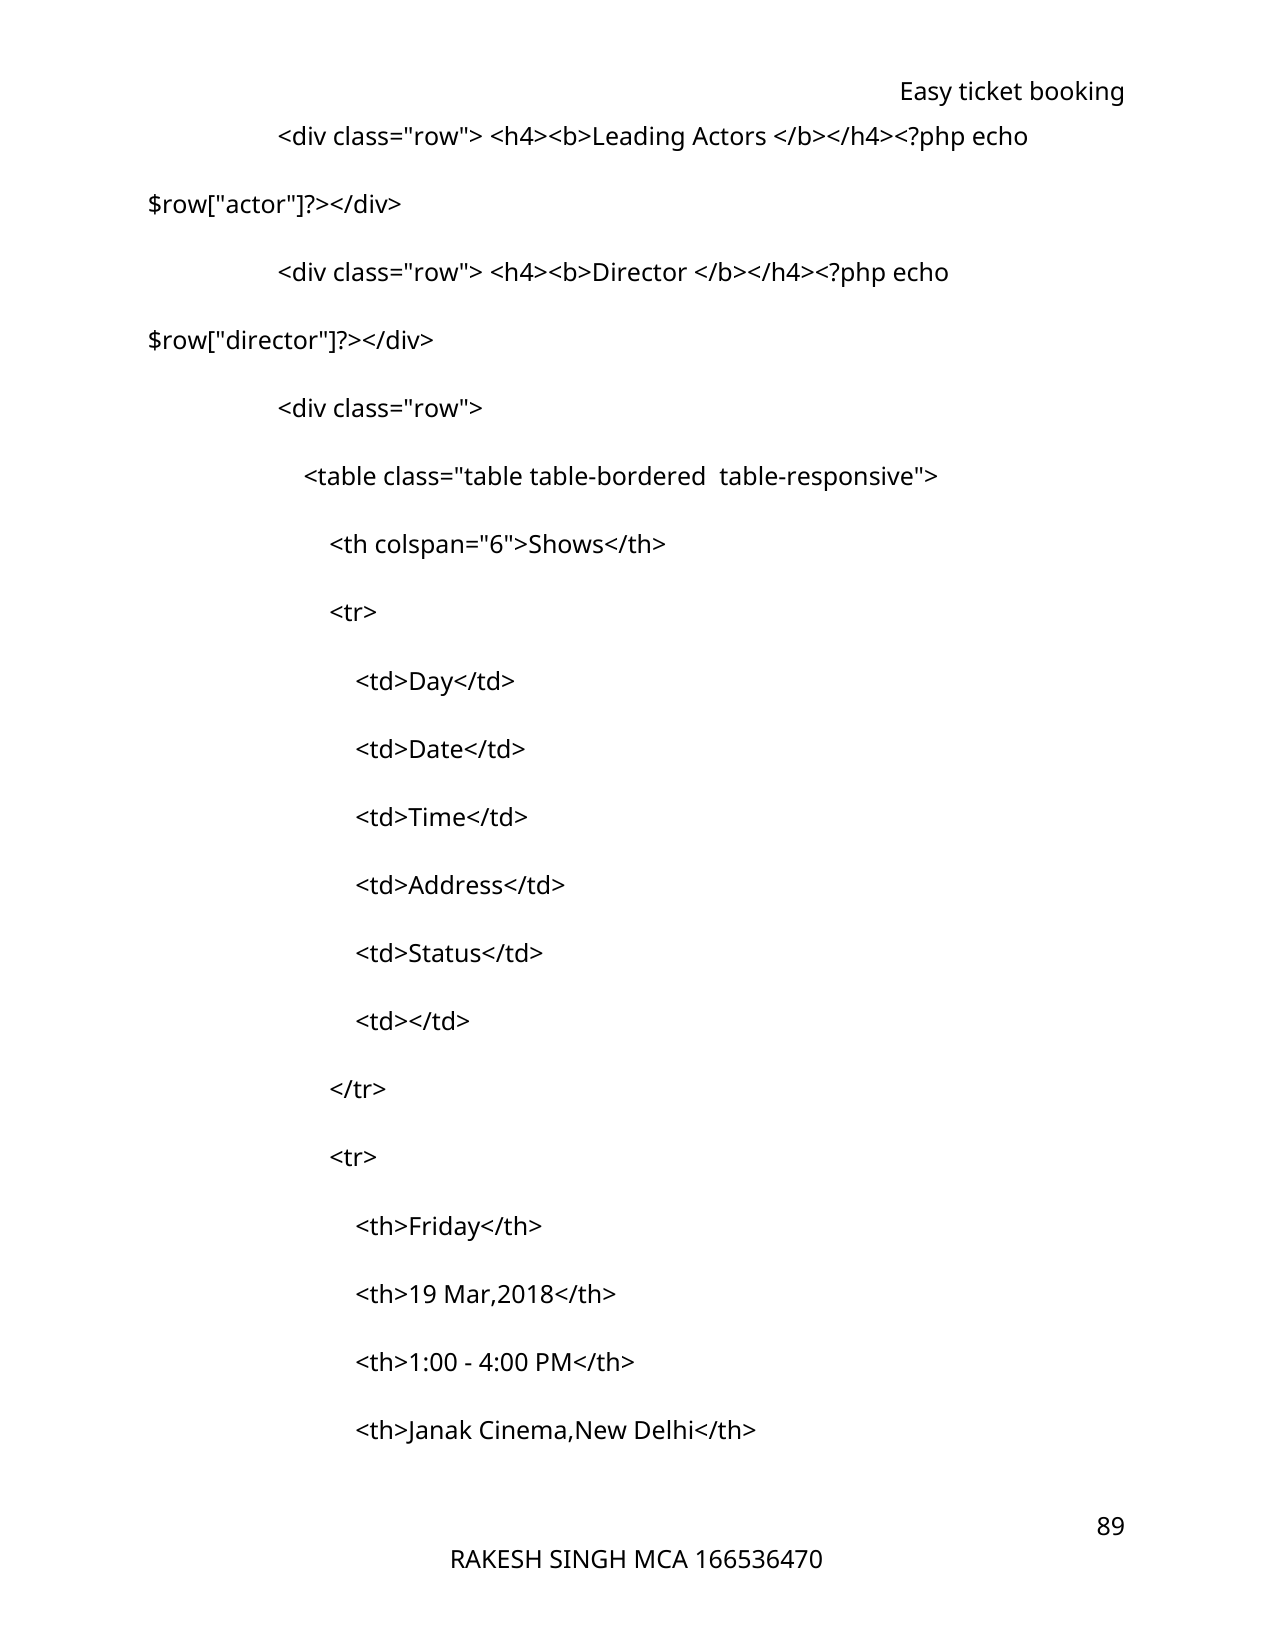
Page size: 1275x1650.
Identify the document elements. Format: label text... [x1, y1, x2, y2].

text <th colspan="6">Shows</th> [148, 527, 1125, 561]
text <tr> [148, 595, 1125, 629]
text <th>Janak Cinema,New Delhi</th> [148, 1412, 1125, 1447]
text <div class="row"> [148, 391, 1125, 425]
text <th>1:00 - 4:00 PM</th> [148, 1344, 1125, 1378]
text <tr> [148, 1140, 1125, 1174]
text <div class="row"> <h4><b>Director </b></h4><?php echo $row["director"]?></div> [148, 254, 1125, 357]
text <th>19 Mar,2018</th> [148, 1276, 1125, 1310]
text <div class="row"> <h4><b>Leading Actors </b></h4><?php echo $row["actor"]?></div> [148, 118, 1125, 220]
text <td>Status</td> [148, 936, 1125, 970]
text </tr> [148, 1072, 1125, 1106]
text <td>Time</td> [148, 799, 1125, 833]
text <td></td> [148, 1004, 1125, 1038]
text <td>Date</td> [148, 731, 1125, 765]
text <td>Day</td> [148, 663, 1125, 697]
text <td>Address</td> [148, 867, 1125, 902]
text <table class="table table-bordered table-responsive"> [148, 459, 1125, 493]
text <th>Friday</th> [148, 1208, 1125, 1242]
